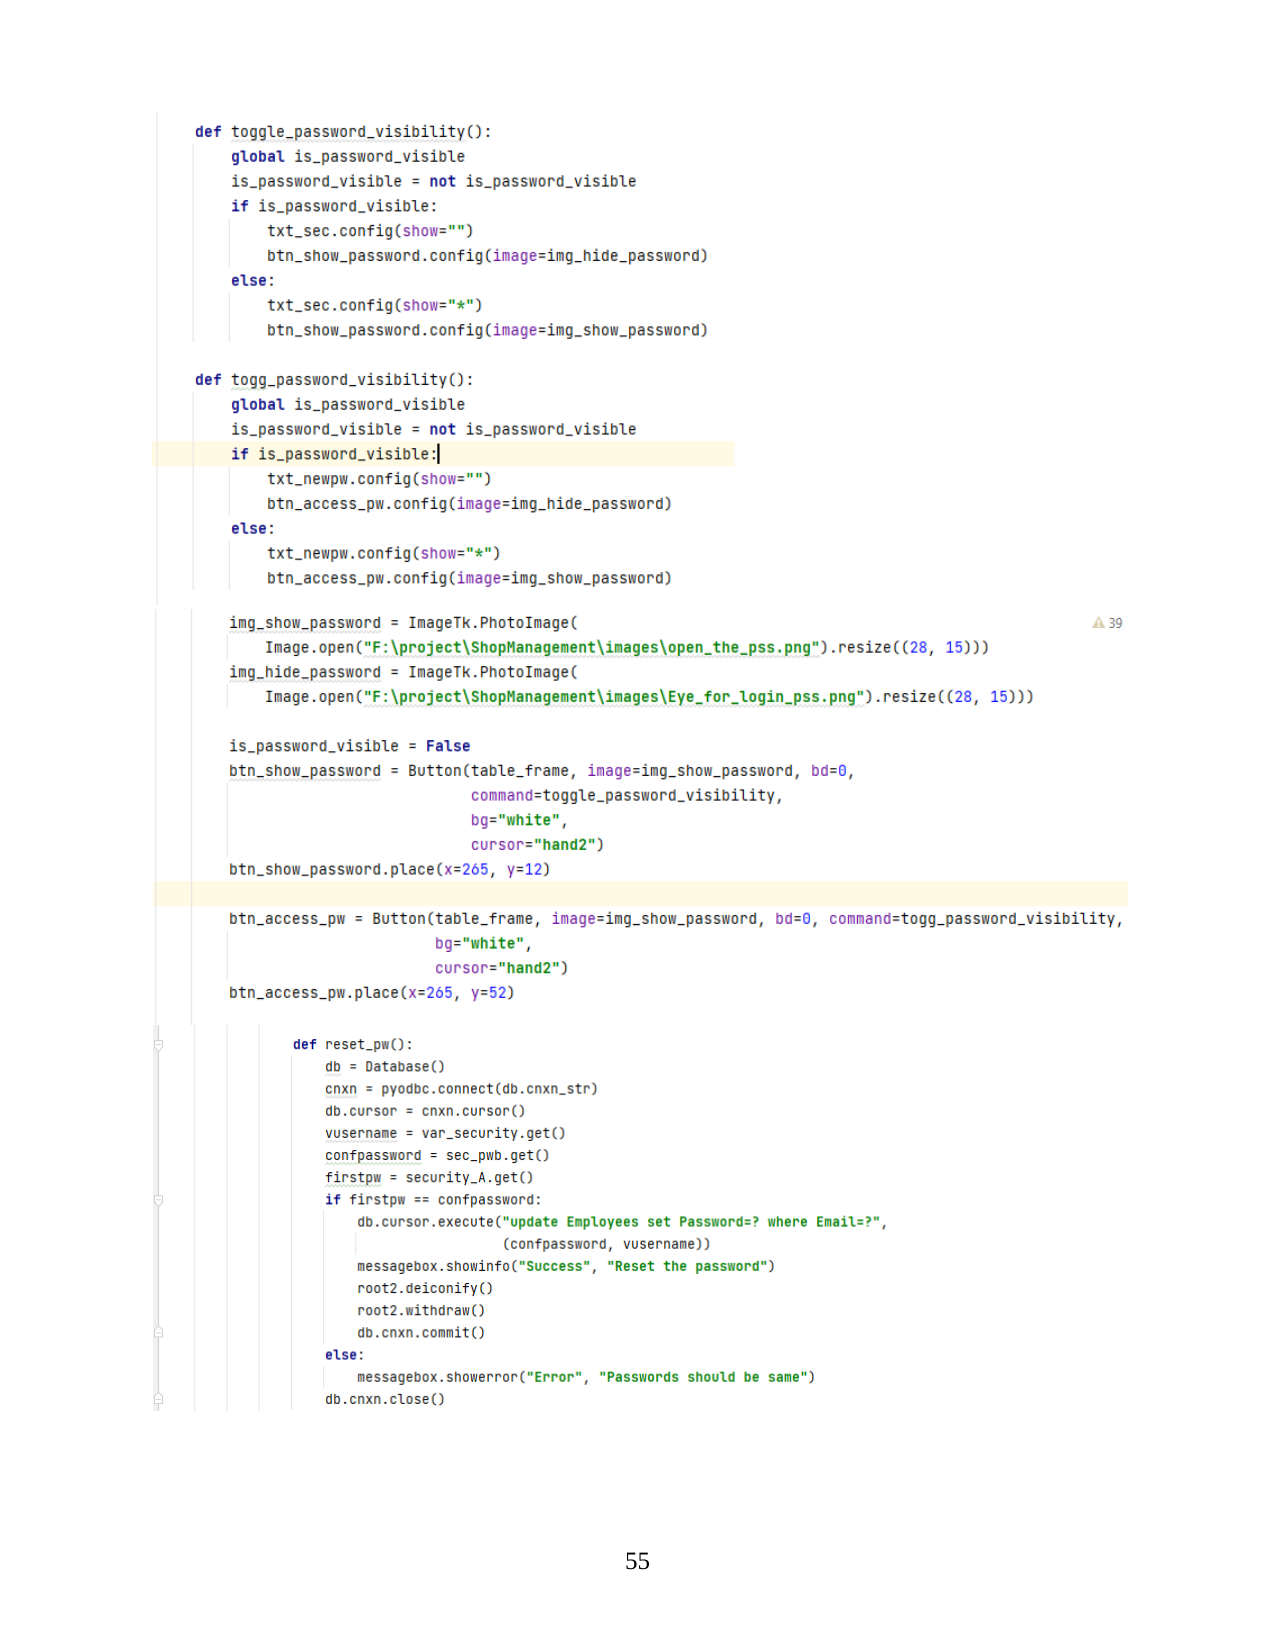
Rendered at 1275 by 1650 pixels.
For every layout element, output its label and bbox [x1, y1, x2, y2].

picture [151, 111, 735, 606]
picture [153, 609, 1129, 1411]
